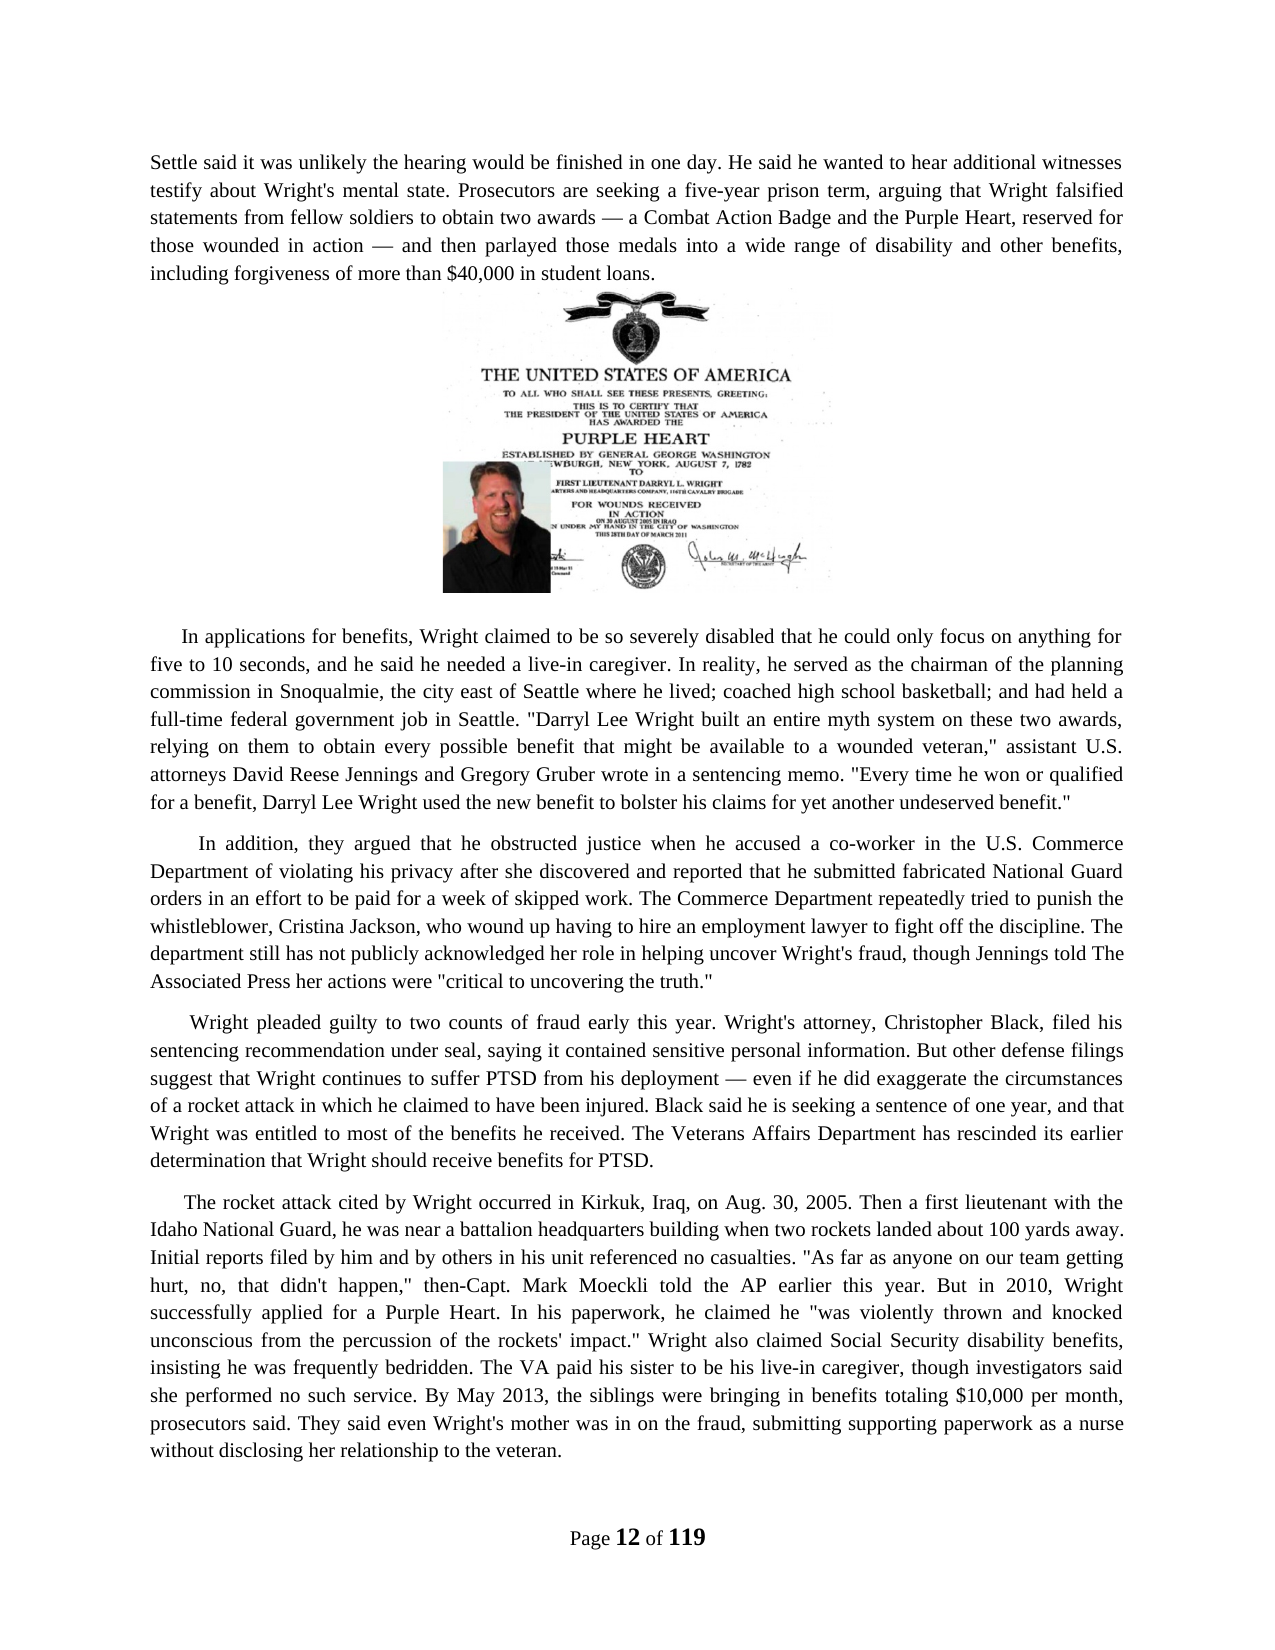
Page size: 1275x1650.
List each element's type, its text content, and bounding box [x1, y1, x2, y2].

text The rocket attack cited by Wright occurred in Kirkuk, Iraq, on Aug. 30, 2005. Then a first lieutenant with the Idaho National Guard, he was near a battalion headquarters building when two rockets landed about 100 yards away. Initial reports filed by him and by others in his unit referenced no casualties. "As far as anyone on our team getting hurt, no, that didn't happen," then-Capt. Mark Moeckli told the AP earlier this year. But in 2010, Wright successfully applied for a Purple Heart. In his paperwork, he claimed he "was violently thrown and knocked unconscious from the percussion of the rockets' impact." Wright also claimed Social Security disability benefits, insisting he was frequently bedridden. The VA paid his sister to be his live-in caregiver, though investigators said she performed no such service. By May 2013, the siblings were bringing in benefits totaling $10,000 per month, prosecutors said. They said even Wright's mother was in on the fraud, submitting supporting paperwork as a nurse without disclosing her relationship to the veteran. [150, 1190, 1125, 1462]
text Wright pleaded guilty to two counts of fraud early this year. Wright's attorney, Christopher Black, filed his sentencing recommendation under seal, saying it contained sensitive personal information. But other defense filings suggest that Wright continues to suffer PTSD from his deployment — even if he did exaggerate the circumstances of a rocket attack in which he claimed to have been injured. Black said he is seeking a sentence of one year, and that Wright was entitled to most of the benefits he received. The Veterans Affairs Department has rescinded its earlier determination that Wright should receive benefits for PTSD. [150, 1010, 1125, 1172]
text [150, 150, 1125, 284]
text In addition, they argued that he obstructed justice when he accused a co-worker in the U.S. Commerce Department of violating his privacy after she discovered and reported that he submitted fabricated National Guard orders in an effort to be paid for a week of skipped work. The Commerce Department repeatedly tried to punish the whistleblower, Cristina Jackson, who wound up having to hire an employment lawyer to fight off the discipline. The department still has not publicly acknowledged her role in helping uncover Wright's fraud, though Jennings told The Associated Press her actions were "critical to uncovering the truth." [150, 831, 1125, 993]
text In applications for benefits, Wright claimed to be so severely disabled that he could only focus on anything for five to 10 seconds, and he said he needed a live-in caregiver. In reality, he served as the chairman of the planning commission in Snoqualmie, the city east of Seattle where he lived; coached high school basketball; and had held a full-time federal government job in Seattle. "Darryl Lee Wright built an entire myth system on these two awards, relying on them to obtain every possible benefit that might be available to a wounded veteran," assistant U.S. attorneys David Reese Jennings and Gregory Gruber wrote in a sentencing memo. "Every time he won or qualified for a benefit, Darryl Lee Wright used the new benefit to bolster his claims for yet another undeserved benefit." [150, 624, 1125, 814]
picture [442, 288, 833, 593]
